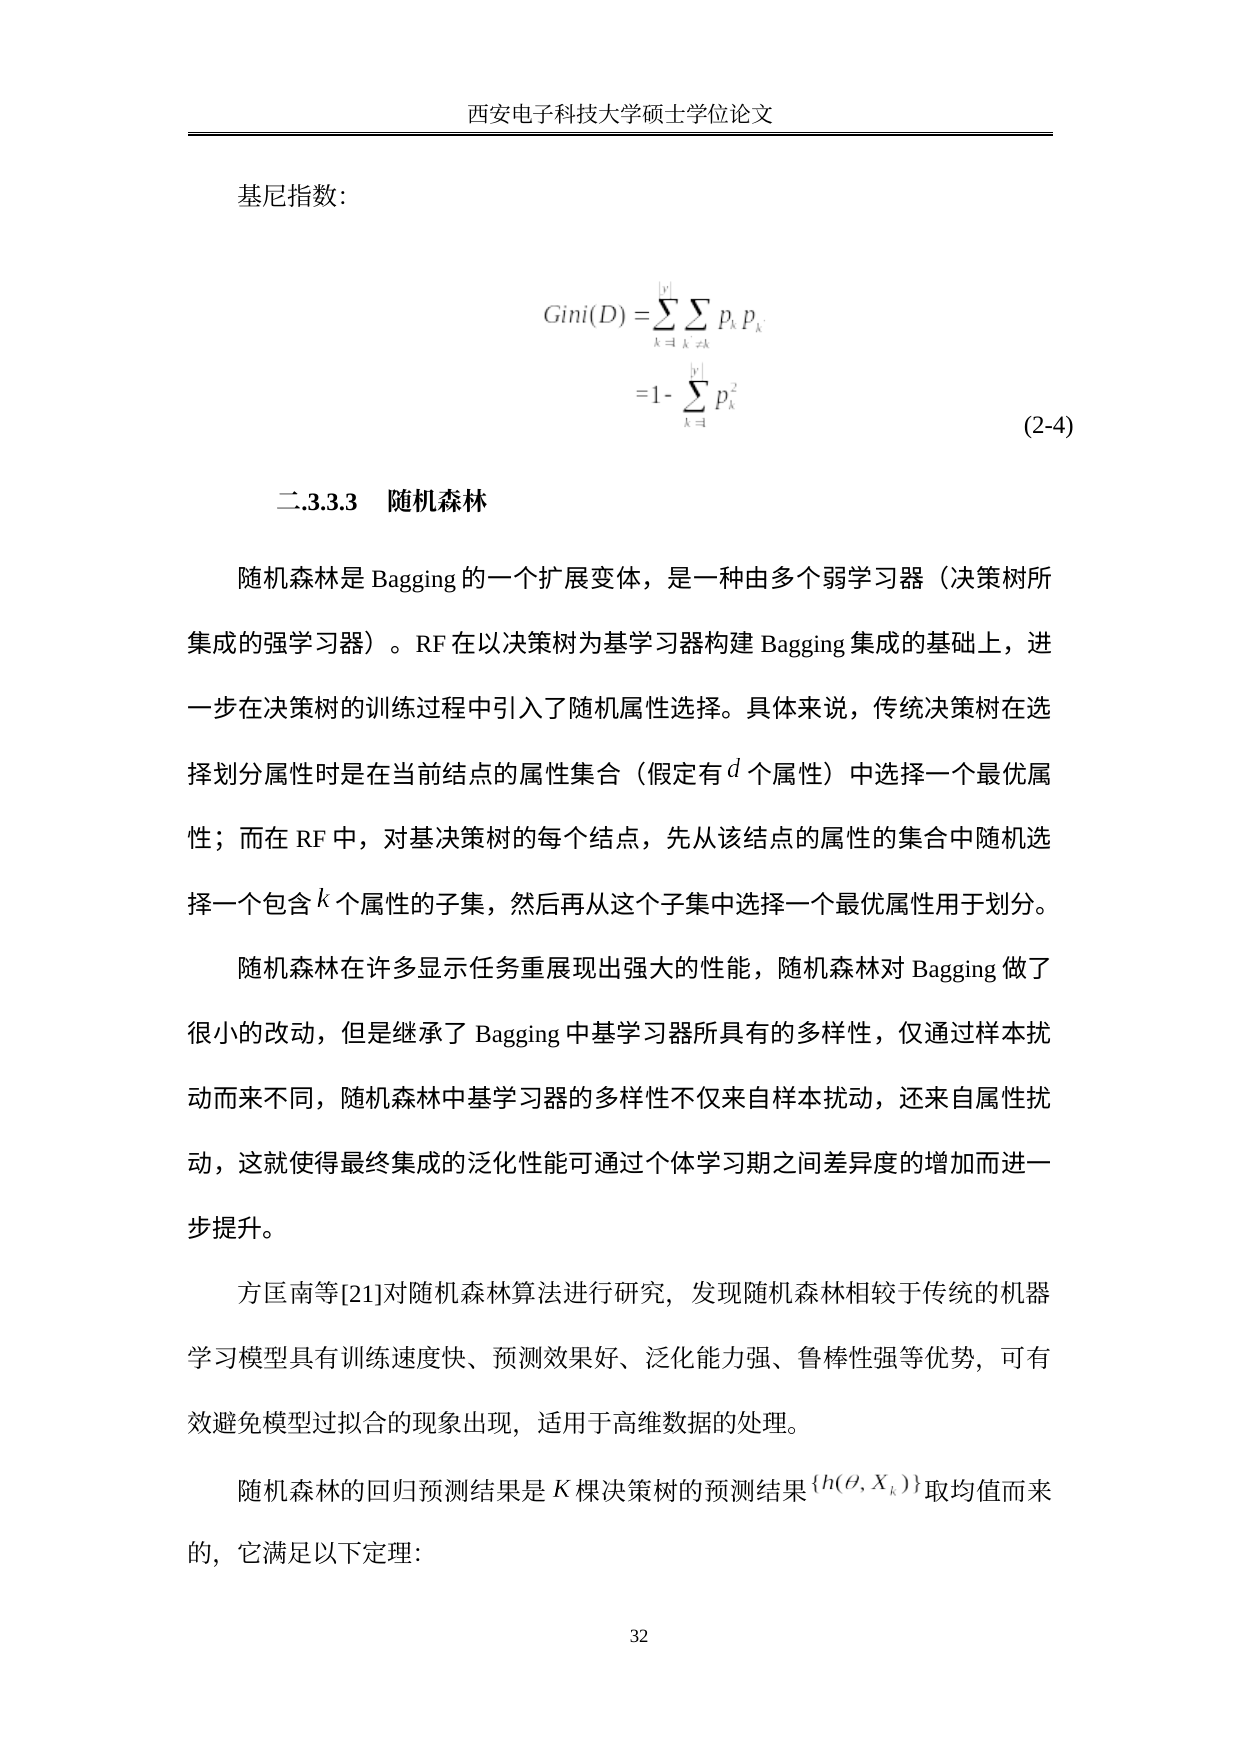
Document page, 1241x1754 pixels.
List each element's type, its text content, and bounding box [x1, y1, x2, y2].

text (2-4) [187, 259, 1053, 454]
text 随机森林在许多显示任务重展现出强大的性能，随机森林对Bagging做了很小的改动，但是继承了Bagging中基学习器所具有的多样性，仅通过样本扰动而来不同，随机森林中基学习器的多样性不仅来自样本扰动，还来自属性扰动，这就使得最终集成的泛化性能可通过个体学习期之间差异度的增加而进一步提升。 [187, 934, 1053, 1259]
text 随机森林是Bagging的一个扩展变体，是一种由多个弱学习器（决策树所集成的强学习器）。RF在以决策树为基学习器构建Bagging集成的基础上，进一步在决策树的训练过程中引入了随机属性选择。具体来说，传统决策树在选择划分属性时是在当前结点的属性集合（假定有个属性）中选择一个最优属性；而在RF中，对基决策树的每个结点，先从该结点的属性的集合中随机选择一个包含个属性的子集，然后再从这个子集中选择一个最优属性用于划分。 [187, 544, 1053, 934]
subtitle 随机森林 [276, 467, 1053, 532]
text 随机森林的回归预测结果是棵决策树的预测结果取均值而来的，它满足以下定理： [187, 1454, 1053, 1584]
text 方匡南等[21]对随机森林算法进行研究，发现随机森林相较于传统的机器学习模型具有训练速度快、预测效果好、泛化能力强、鲁棒性强等优势，可有效避免模型过拟合的现象出现，适用于高维数据的处理。 [187, 1259, 1053, 1454]
text 基尼指数： [187, 162, 1053, 227]
